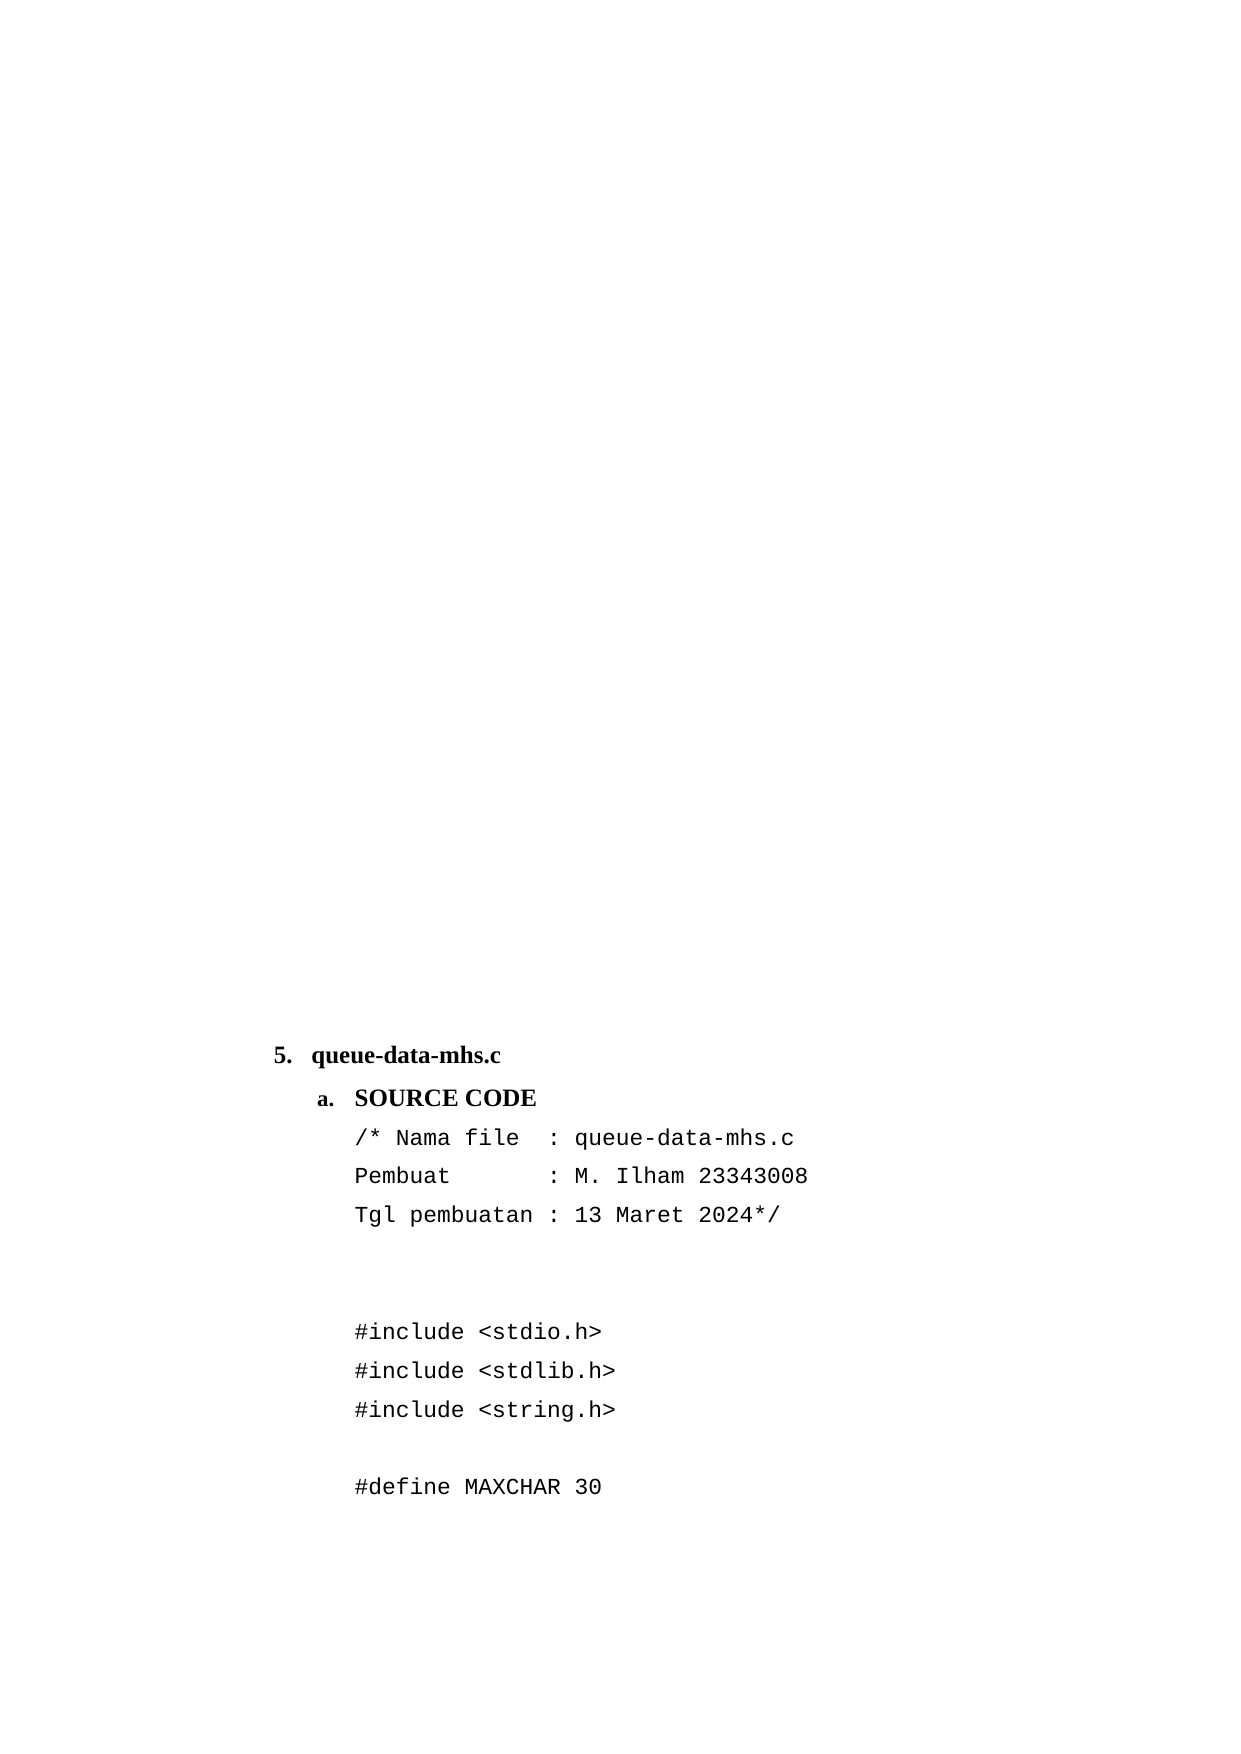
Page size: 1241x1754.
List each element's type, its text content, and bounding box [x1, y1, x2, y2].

list Tgl pembuatan : 13 Maret 2024*/ [354, 1204, 1063, 1229]
list /* Nama file : queue-data-mhs.c [354, 1126, 1063, 1152]
list #include <stdlib.h> [354, 1359, 1063, 1385]
list Pembuat : M. Ilham 23343008 [354, 1165, 1063, 1191]
list SOURCE CODE [317, 1083, 1063, 1112]
list #define MAXCHAR 30 [354, 1476, 1063, 1502]
list #include <stdio.h> [354, 1320, 1063, 1346]
list queue-data-mhs.c [274, 1040, 1063, 1068]
list #include <string.h> [354, 1398, 1063, 1424]
